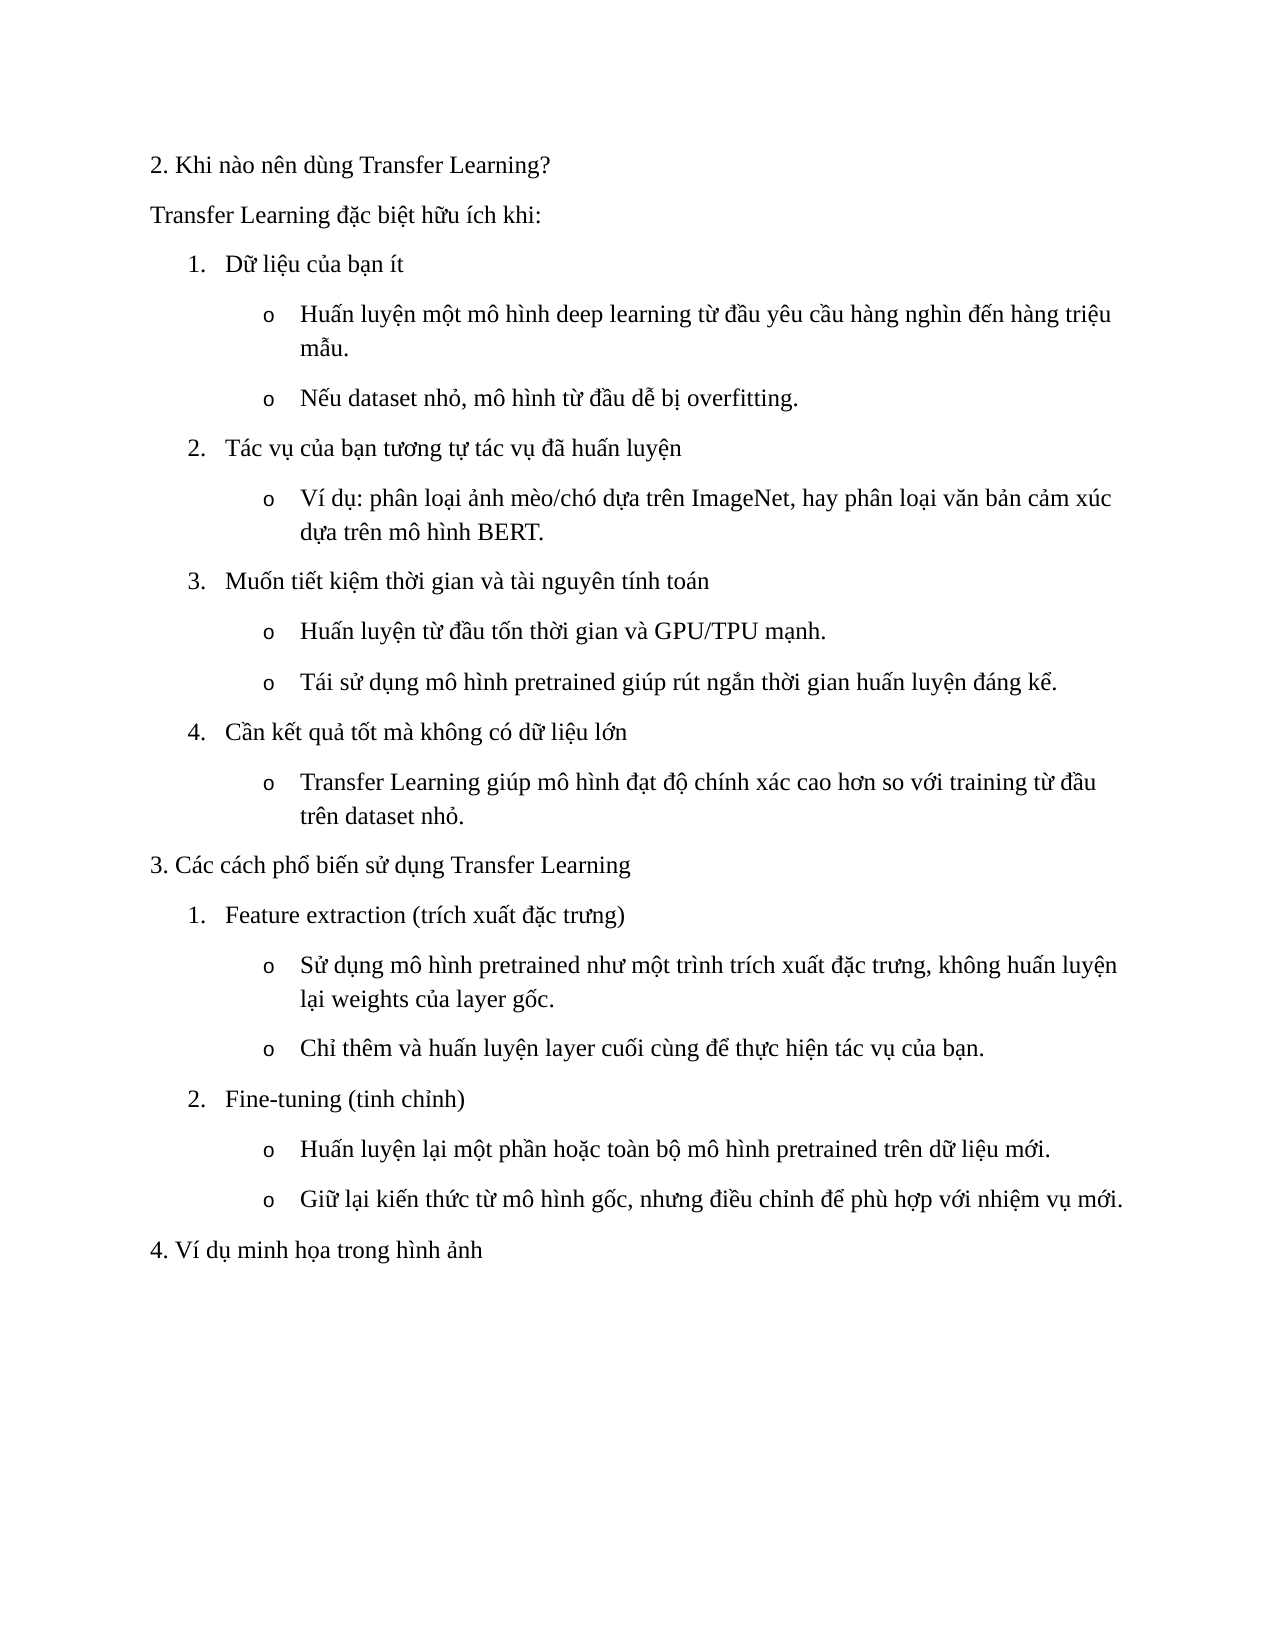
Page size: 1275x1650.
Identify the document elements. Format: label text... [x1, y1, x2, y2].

text 2. Khi nào nên dùng Transfer Learning? [150, 150, 1125, 179]
text Transfer Learning đặc biệt hữu ích khi: [150, 200, 1125, 228]
text 3. Các cách phổ biến sử dụng Transfer Learning [150, 851, 1125, 879]
list Feature extraction (trích xuất đặc trưng) [187, 900, 1125, 929]
list Giữ lại kiến thức từ mô hình gốc, nhưng điều chỉnh để phù hợp với nhiệm vụ mới. [262, 1184, 1125, 1214]
list Huấn luyện một mô hình deep learning từ đầu yêu cầu hàng nghìn đến hàng triệu mẫu. [262, 299, 1125, 362]
list Huấn luyện từ đầu tốn thời gian và GPU/TPU mạnh. [262, 616, 1125, 646]
list Nếu dataset nhỏ, mô hình từ đầu dễ bị overfitting. [262, 383, 1125, 412]
list Huấn luyện lại một phần hoặc toàn bộ mô hình pretrained trên dữ liệu mới. [262, 1134, 1125, 1163]
list Transfer Learning giúp mô hình đạt độ chính xác cao hơn so với training từ đầu trên dataset nhỏ. [262, 767, 1125, 830]
list Cần kết quả tốt mà không có dữ liệu lớn [187, 717, 1125, 746]
list Fine-tuning (tinh chỉnh) [187, 1084, 1125, 1113]
list Ví dụ: phân loại ảnh mèo/chó dựa trên ImageNet, hay phân loại văn bản cảm xúc dựa trên mô hình BERT. [262, 483, 1125, 546]
list Dữ liệu của bạn ít [187, 249, 1125, 278]
list Tác vụ của bạn tương tự tác vụ đã huấn luyện [187, 433, 1125, 462]
list Muốn tiết kiệm thời gian và tài nguyên tính toán [187, 566, 1125, 595]
text 4. Ví dụ minh họa trong hình ảnh [150, 1235, 1125, 1264]
list Sử dụng mô hình pretrained như một trình trích xuất đặc trưng, không huấn luyện lại weights của layer gốc. [262, 950, 1125, 1013]
list Chỉ thêm và huấn luyện layer cuối cùng để thực hiện tác vụ của bạn. [262, 1033, 1125, 1063]
list Tái sử dụng mô hình pretrained giúp rút ngắn thời gian huấn luyện đáng kể. [262, 667, 1125, 696]
